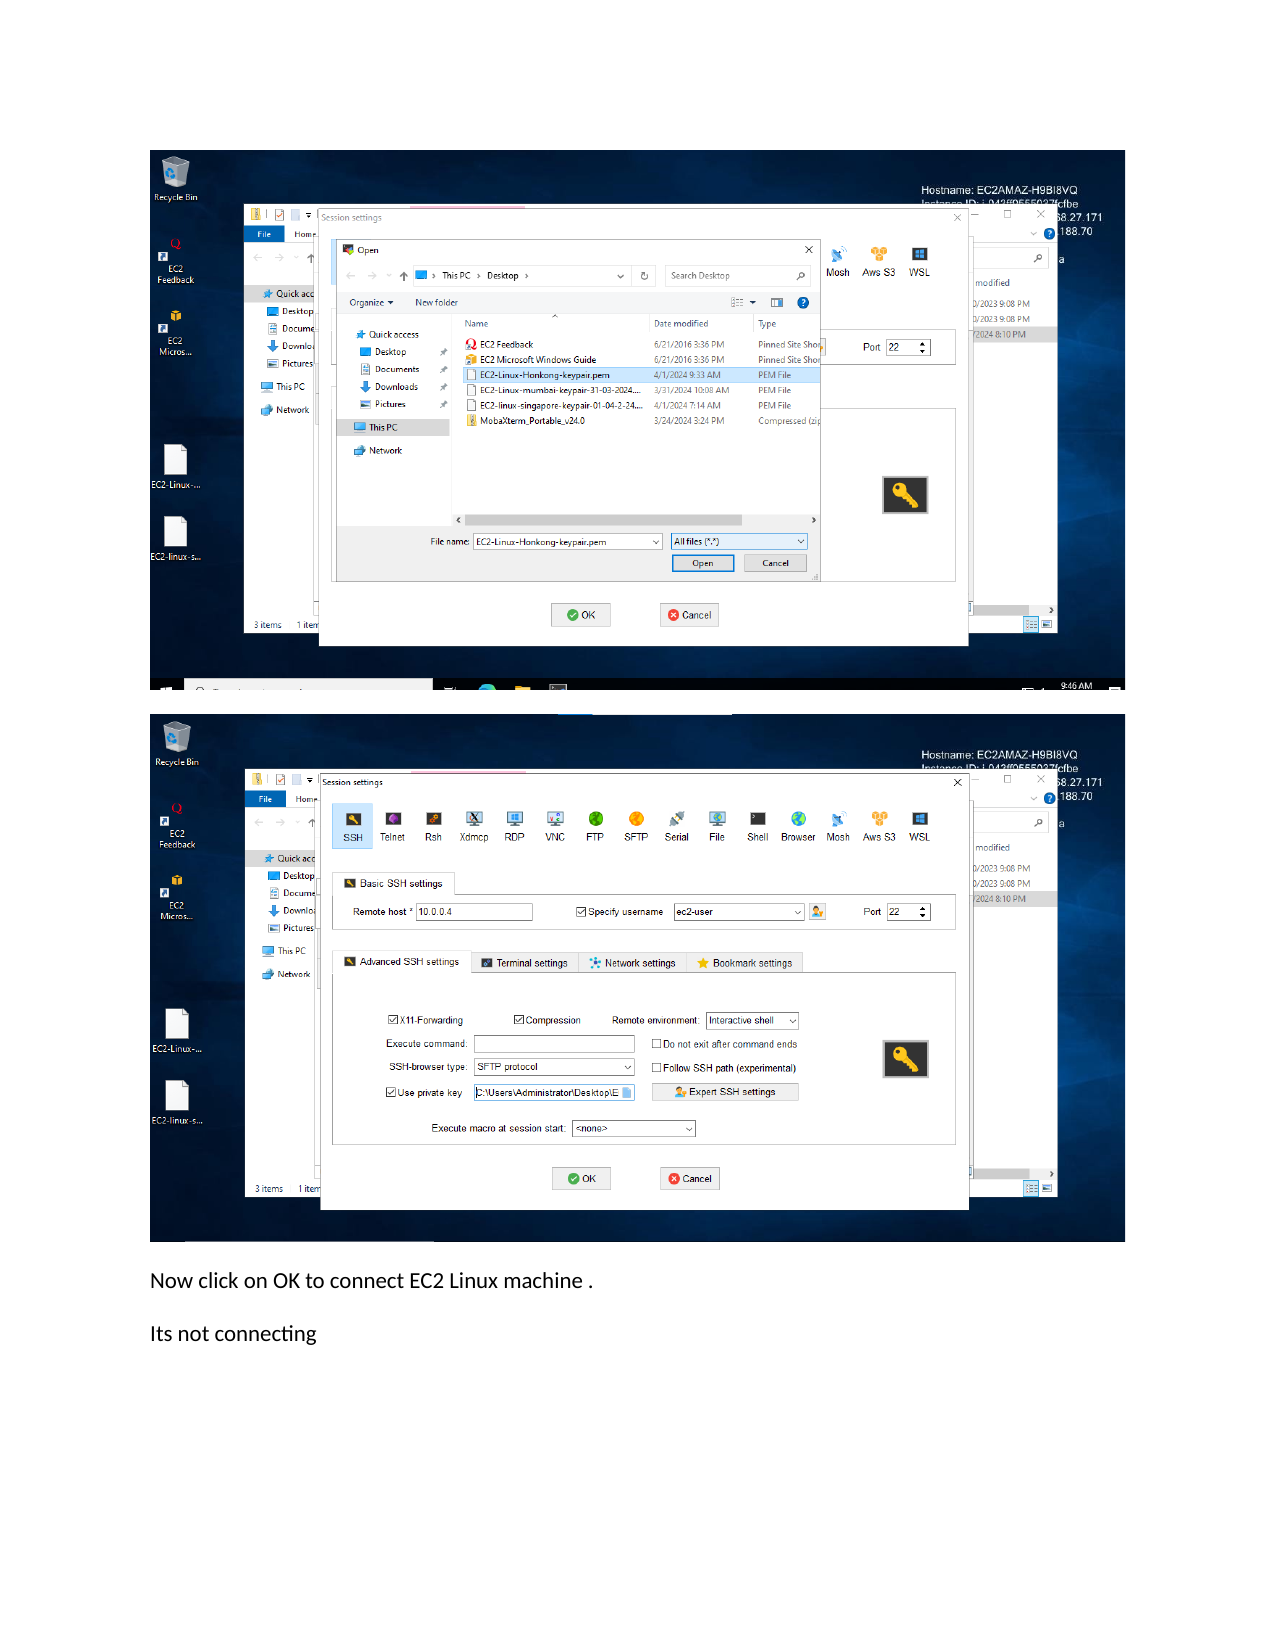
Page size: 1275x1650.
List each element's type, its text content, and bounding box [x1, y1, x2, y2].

picture [150, 150, 1125, 690]
text Its not connecting [150, 1319, 1125, 1347]
text Now click on OK to connect EC2 Linux machine . [150, 1266, 1125, 1294]
picture [150, 714, 1125, 1242]
